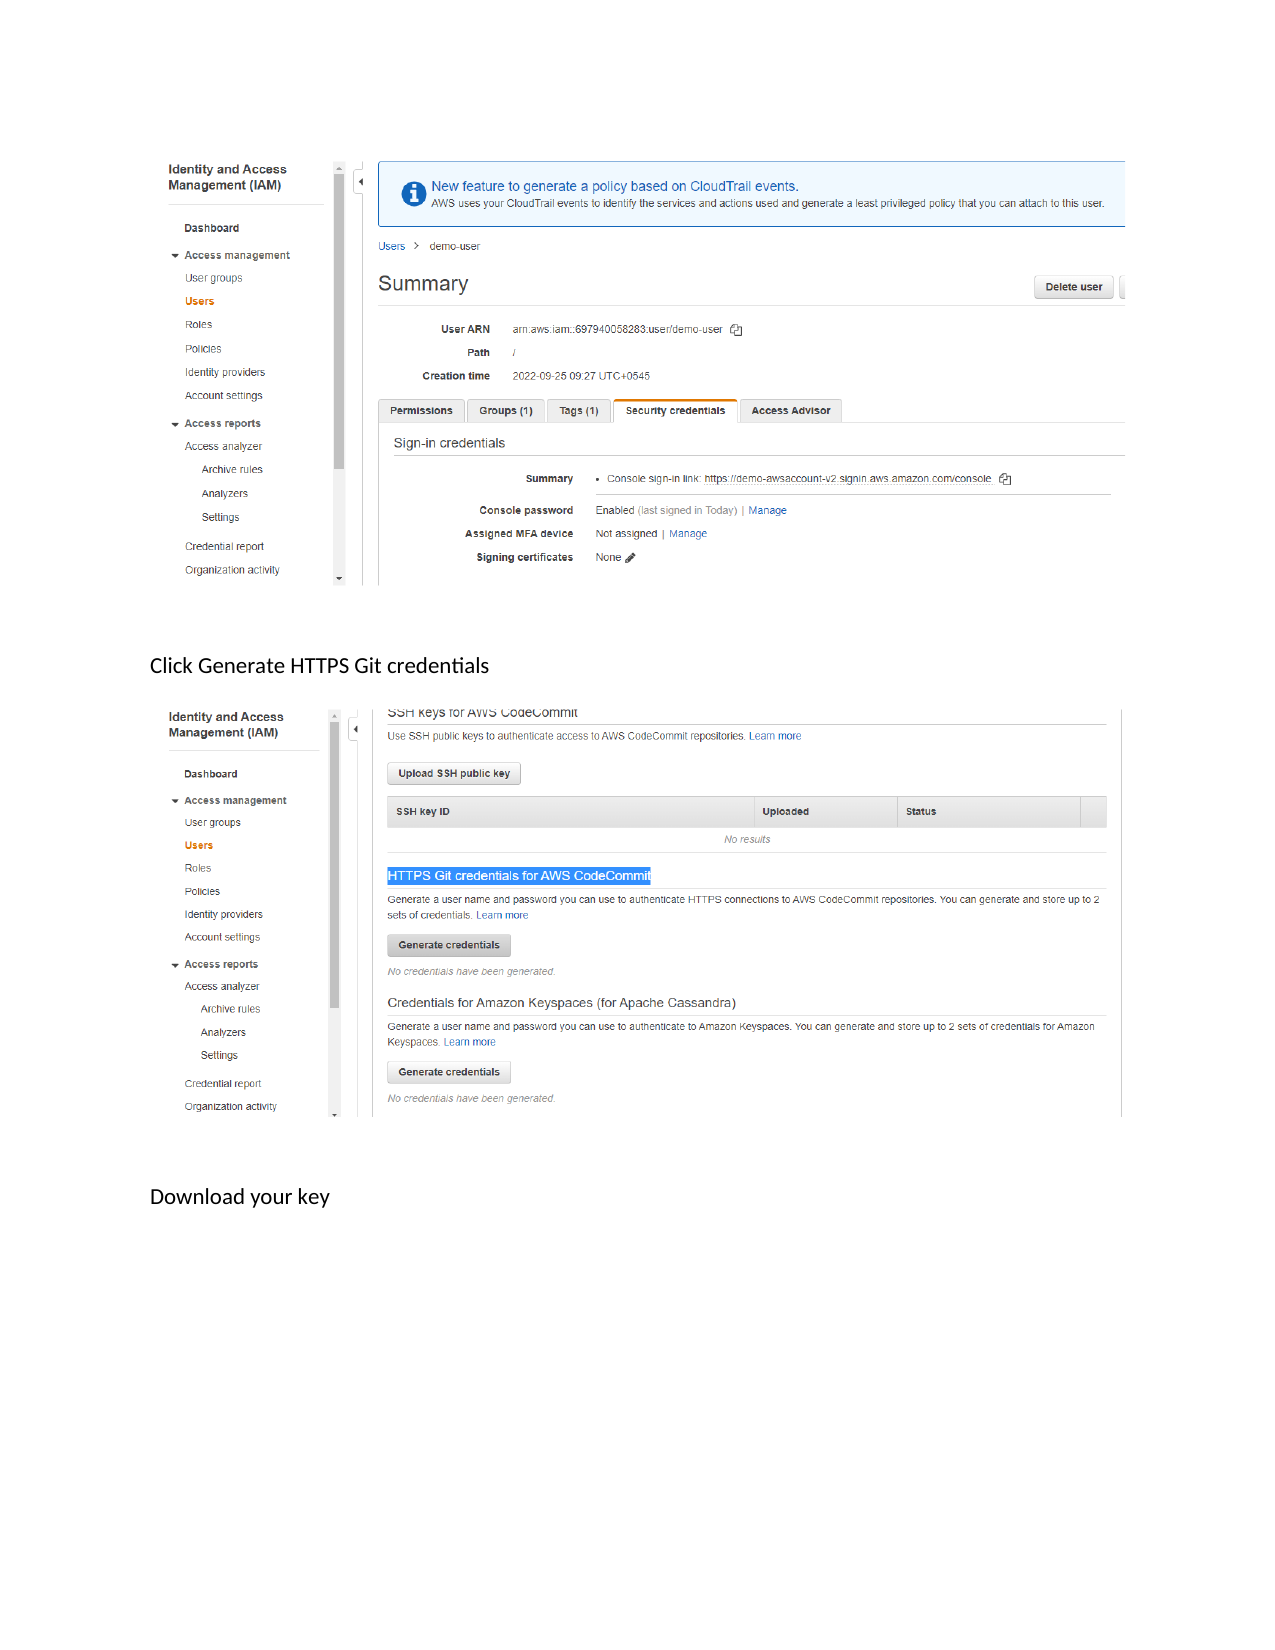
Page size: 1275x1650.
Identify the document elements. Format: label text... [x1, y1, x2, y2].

picture [150, 150, 1125, 586]
picture [150, 698, 1125, 1117]
text Download your key [150, 1182, 1125, 1210]
text Click Generate HTTPS Git credentials [150, 652, 1125, 680]
